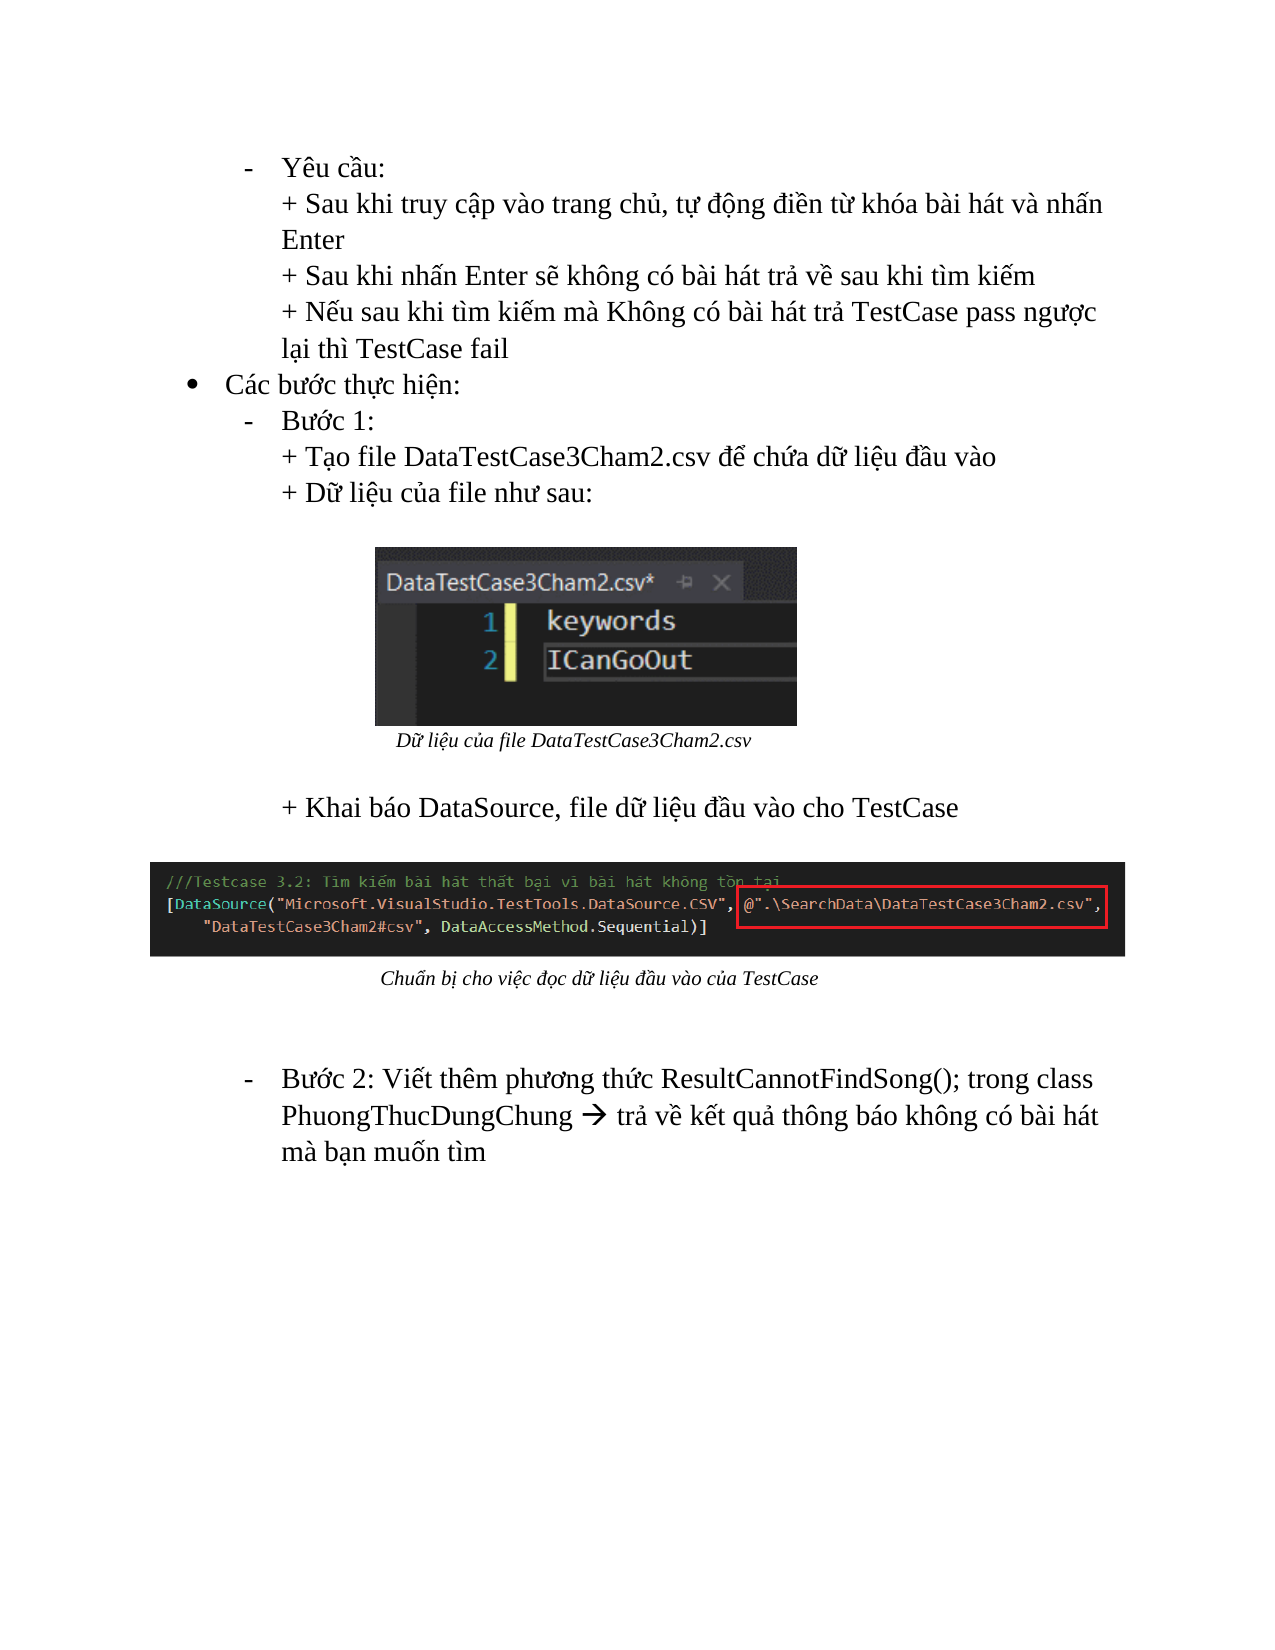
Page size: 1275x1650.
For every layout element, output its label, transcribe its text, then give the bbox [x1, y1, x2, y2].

list + Dữ liệu của file như sau: [281, 475, 1125, 509]
picture [375, 547, 797, 726]
list Các bước thực hiện: [187, 367, 1125, 401]
list Yêu cầu: [244, 150, 1125, 183]
list Bước 2: Viết thêm phương thức ResultCannotFindSong(); trong class PhuongThucDungChung trả về kết quả thông báo không có bài hát mà bạn muốn tìm [244, 1062, 1125, 1168]
list Dữ liệu của file DataTestCase3Cham2.csv [375, 728, 1125, 752]
list + Tạo file DataTestCase3Cham2.csv để chứa dữ liệu đầu vào [281, 439, 1125, 473]
list Chuẩn bị cho việc đọc dữ liệu đầu vào của TestCase [150, 965, 1125, 990]
list + Nếu sau khi tìm kiếm mà Không có bài hát trả TestCase pass ngược lại thì TestCase fail [281, 294, 1125, 364]
list + Sau khi nhấn Enter sẽ không có bài hát trả về sau khi tìm kiếm [281, 258, 1125, 292]
list Bước 1: [244, 403, 1125, 437]
list + Sau khi truy cập vào trang chủ, tự động điền từ khóa bài hát và nhấn Enter [281, 186, 1125, 256]
picture [150, 862, 1125, 965]
list + Khai báo DataSource, file dữ liệu đầu vào cho TestCase [281, 790, 1125, 823]
